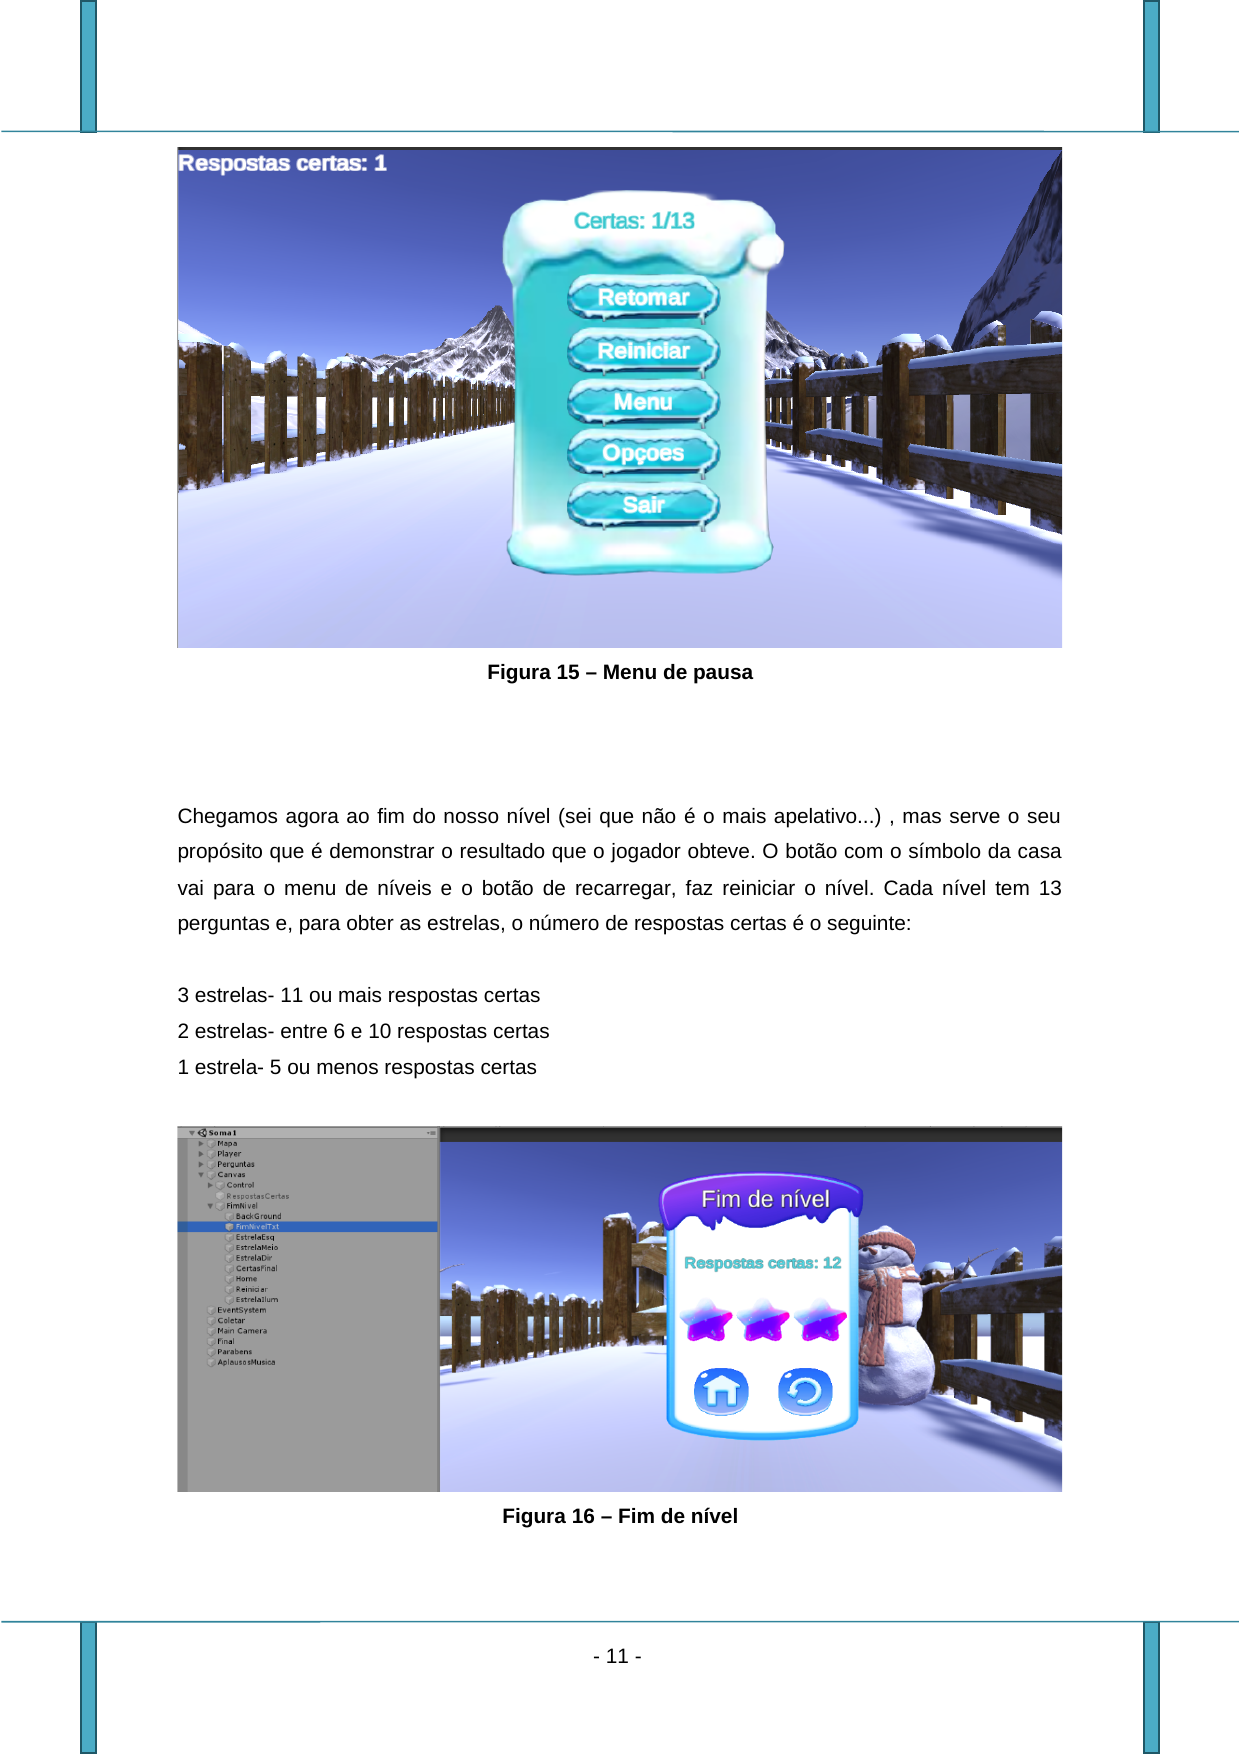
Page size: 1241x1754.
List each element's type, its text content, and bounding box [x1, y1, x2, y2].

picture [177, 1126, 1063, 1492]
text 1 estrela- 5 ou menos respostas certas [177, 1055, 1063, 1079]
picture [177, 147, 1063, 648]
text 2 estrelas- entre 6 e 10 respostas certas [177, 1019, 1063, 1043]
text Figura 16 – Fim de nível [177, 1504, 1063, 1528]
text Chegamos agora ao fim do nosso nível (sei que não é o mais apelativo...) , mas serve o seu propósito que é demonstrar o resultado que o jogador obteve. O botão com o símbolo da casa vai para o menu de níveis e o botão de recarregar, faz reiniciar o nível. Cada nível tem 13 perguntas e, para obter as estrelas, o número de respostas certas é o seguinte: [177, 803, 1063, 935]
text 3 estrelas- 11 ou mais respostas certas [177, 983, 1063, 1007]
text Figura 15 – Menu de pausa [177, 660, 1063, 684]
